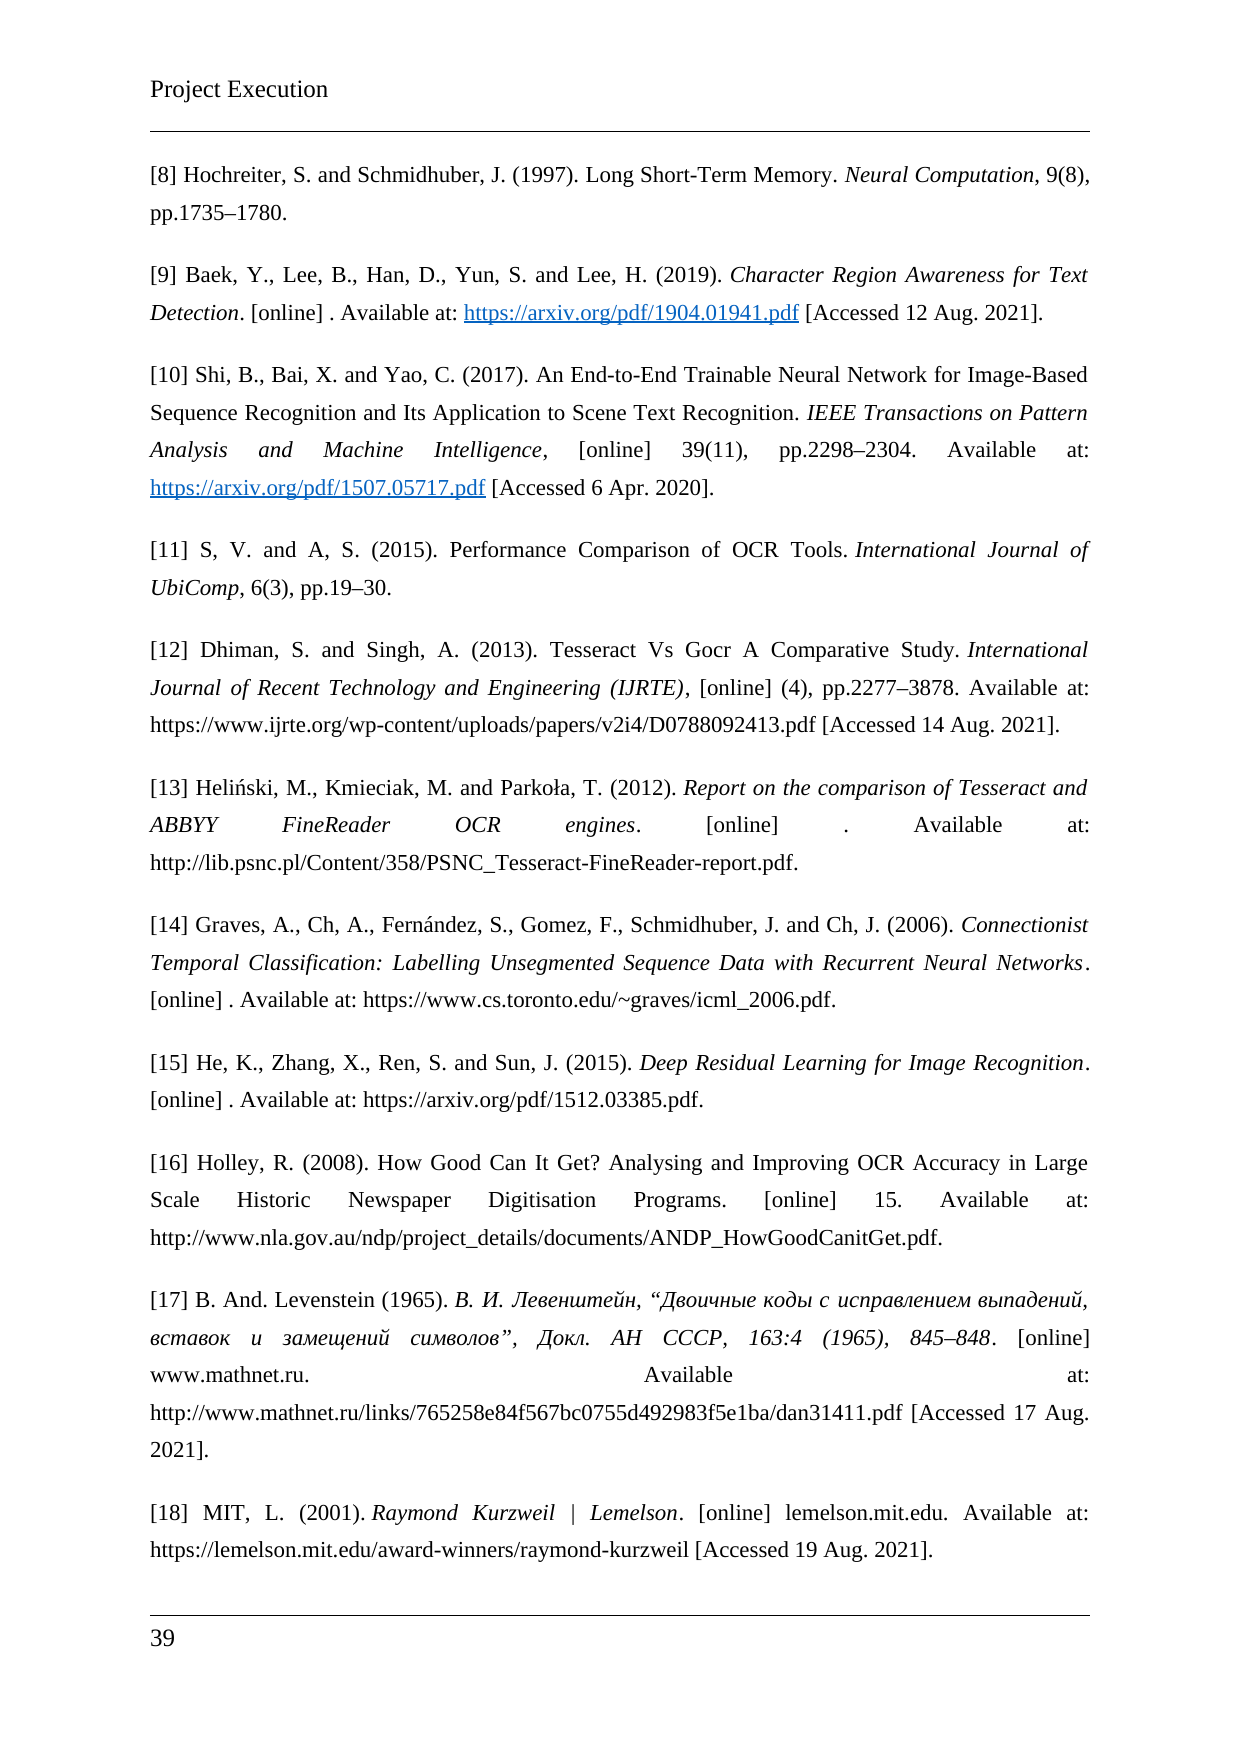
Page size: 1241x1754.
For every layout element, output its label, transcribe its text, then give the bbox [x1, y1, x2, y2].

text [10] Shi, B., Bai, X. and Yao, C. (2017). An End-to-End Trainable Neural Network for Image-Based Sequence Recognition and Its Application to Scene Text Recognition. IEEE Transactions on Pattern Analysis and Machine Intelligence, [online] 39(11), pp.2298–2304. Available at: https://arxiv.org/pdf/1507.05717.pdf [Accessed 6 Apr. 2020]. [150, 350, 1090, 500]
text ‌[14] Graves, A., Ch, A., Fernández, S., Gomez, F., Schmidhuber, J. and Ch, J. (2006). Connectionist Temporal Classification: Labelling Unsegmented Sequence Data with Recurrent Neural Networks. [online] . Available at: https://www.cs.toronto.edu/~graves/icml_2006.pdf. [150, 900, 1090, 1012]
text ‌[12] Dhiman, S. and Singh, A. (2013). Tesseract Vs Gocr A Comparative Study. International Journal of Recent Technology and Engineering (IJRTE), [online] (4), pp.2277–3878. Available at: https://www.ijrte.org/wp-content/uploads/papers/v2i4/D0788092413.pdf [Accessed 14 Aug. 2021]. [150, 625, 1090, 737]
text ‌[9] Baek, Y., Lee, B., Han, D., Yun, S. and Lee, H. (2019). Character Region Awareness for Text Detection. [online] . Available at: https://arxiv.org/pdf/1904.01941.pdf [Accessed 12 Aug. 2021]. [150, 250, 1090, 325]
text ‌[16] Holley, R. (2008). How Good Can It Get? Analysing and Improving OCR Accuracy in Large Scale Historic Newspaper Digitisation Programs. [online] 15. Available at: http://www.nla.gov.au/ndp/project_details/documents/ANDP_HowGoodCanitGet.pdf. [150, 1137, 1090, 1250]
text ‌[15] He, K., Zhang, X., Ren, S. and Sun, J. (2015). Deep Residual Learning for Image Recognition. [online] . Available at: https://arxiv.org/pdf/1512.03385.pdf. [150, 1037, 1090, 1112]
text [13] Heliński, M., Kmieciak, M. and Parkoła, T. (2012). Report on the comparison of Tesseract and ABBYY FineReader OCR engines. [online] . Available at: http://lib.psnc.pl/Content/358/PSNC_Tesseract-FineReader-report.pdf. [150, 762, 1090, 875]
text [11] S, V. and A, S. (2015). Performance Comparison of OCR Tools. International Journal of UbiComp, 6(3), pp.19–30. [150, 525, 1090, 600]
text [18] MIT, L. (2001). Raymond Kurzweil | Lemelson. [online] lemelson.mit.edu. Available at: https://lemelson.mit.edu/award-winners/raymond-kurzweil [Accessed 19 Aug. 2021]. [150, 1487, 1090, 1562]
text [17] B. And. Levenstein (1965). В. И. Левенштейн, “Двоичные коды с исправлением выпадений, вставок и замещений символов”, Докл. АН СССР, 163:4 (1965), 845–848. [online] www.mathnet.ru. Available at: http://www.mathnet.ru/links/765258e84f567bc0755d492983f5e1ba/dan31411.pdf [Accessed 17 Aug. 2021]. [150, 1275, 1090, 1462]
text [8] Hochreiter, S. and Schmidhuber, J. (1997). Long Short-Term Memory. Neural Computation, 9(8), pp.1735–1780. [150, 150, 1090, 225]
